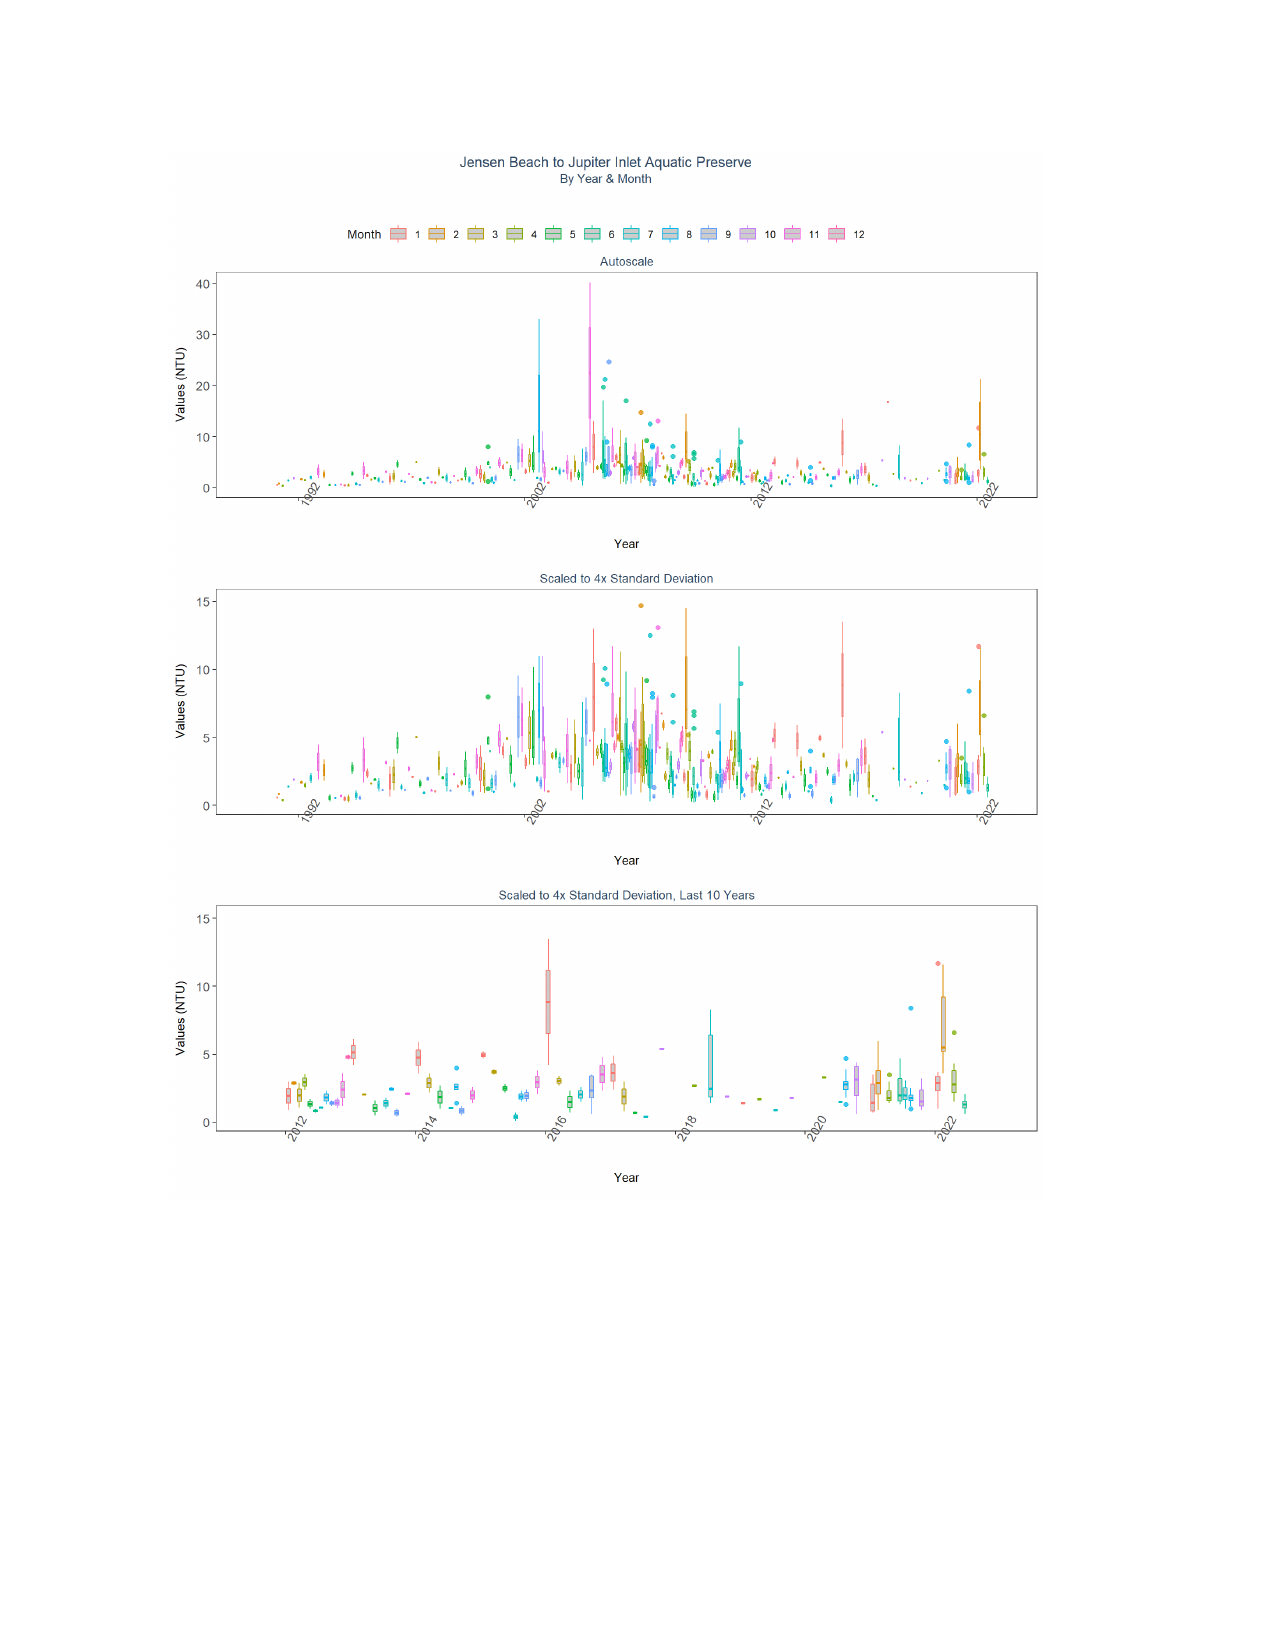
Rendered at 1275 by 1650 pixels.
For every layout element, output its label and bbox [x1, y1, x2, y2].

picture [168, 150, 1044, 1200]
